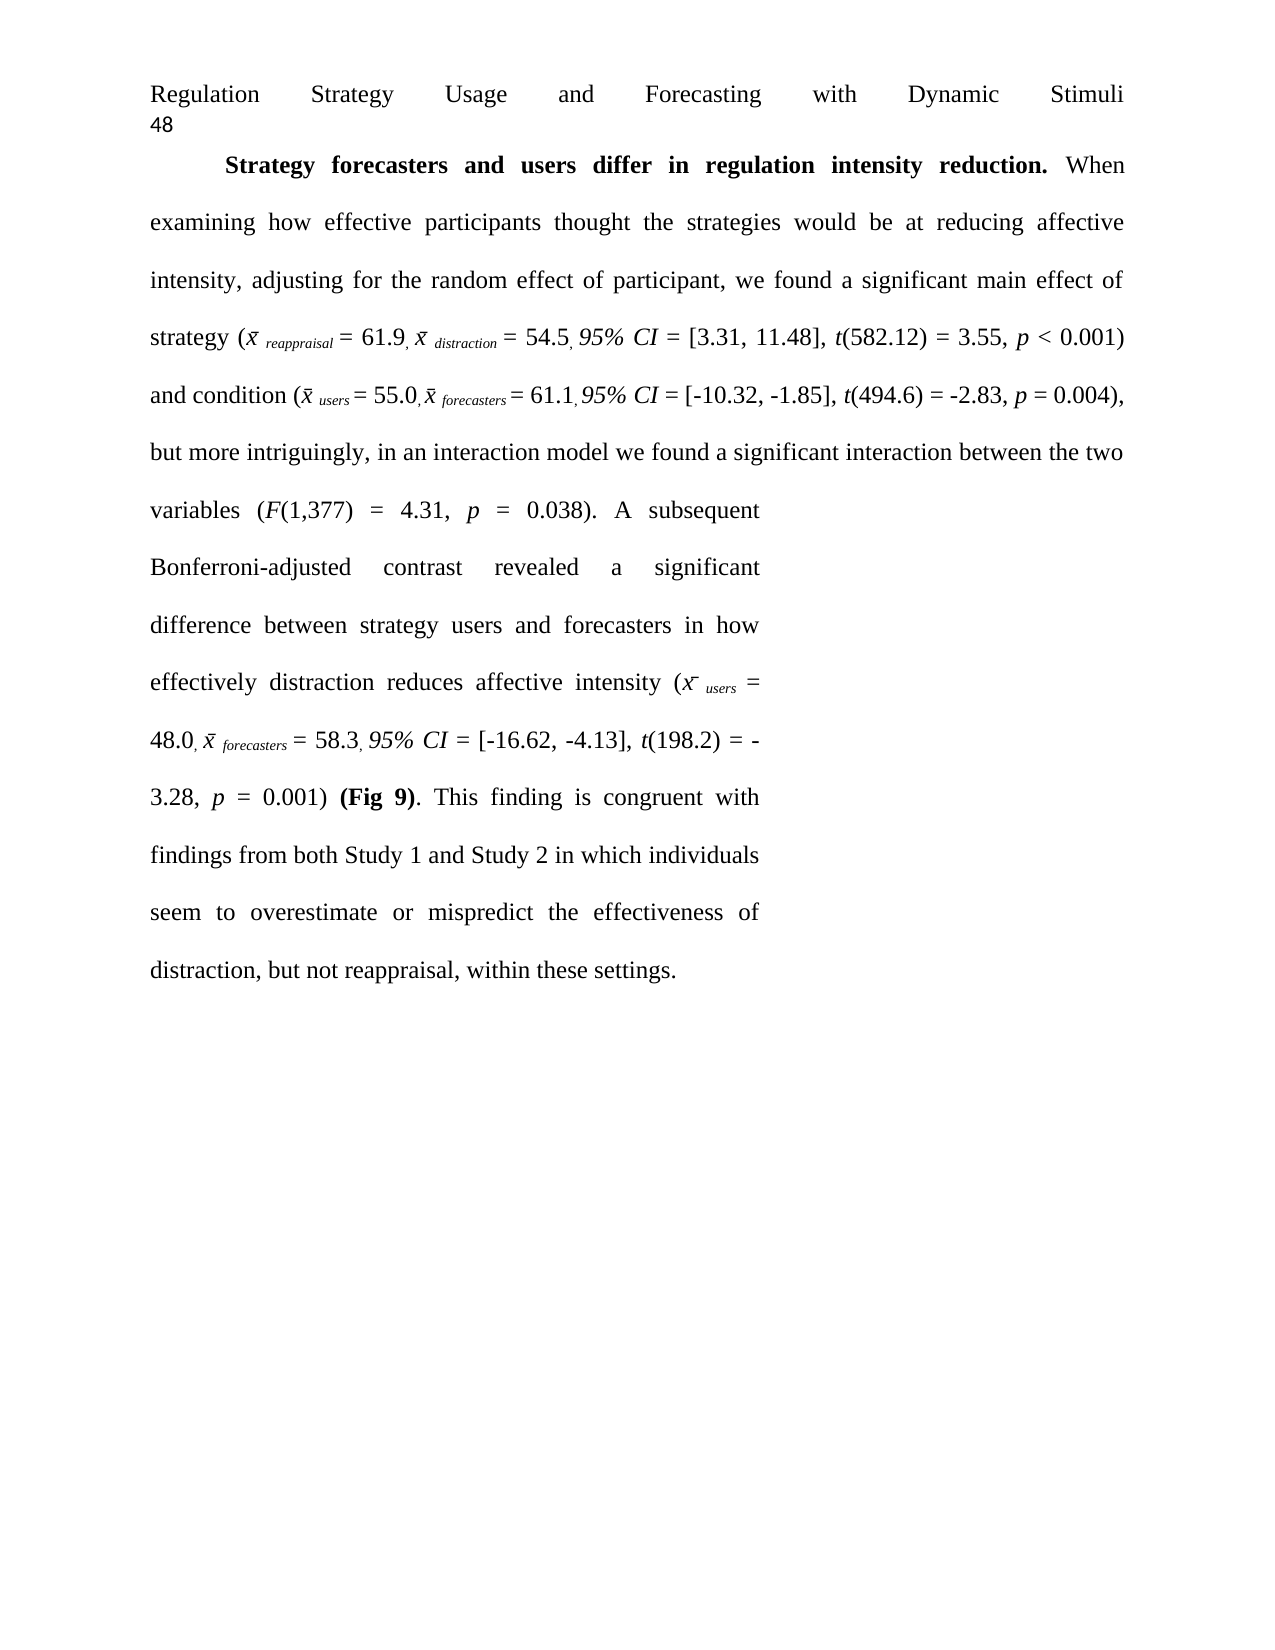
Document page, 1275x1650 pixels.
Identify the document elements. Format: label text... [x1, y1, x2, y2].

text Strategy forecasters and users differ in regulation intensity reduction. When examining how effective participants thought the strategies would be at reducing affective intensity, adjusting for the random effect of participant, we found a significant main effect of strategy (x̄ reappraisal = 61.9, x̄ distraction = 54.5, 95% CI = [3.31, 11.48], t(582.12) = 3.55, p < 0.001) and condition (x̄ users = 55.0, x̄ forecasters = 61.1, 95% CI = [-10.32, -1.85], t(494.6) = -2.83, p = 0.004), but more intriguingly, in an interaction model we found a significant interaction between the two variables (F(1,377) = 4.31, p = 0.038). A subsequent Bonferroni-adjusted contrast revealed a significant difference between strategy users and forecasters in how effectively distraction reduces affective intensity (x̄ users = 48.0, x̄ forecasters = 58.3, 95% CI = [-16.62, -4.13], t(198.2) = -3.28, p = 0.001) (Fig 9). This finding is congruent with findings from both Study 1 and Study 2 in which individuals seem to overestimate or mispredict the effectiveness of distraction, but not reappraisal, within these settings. [150, 150, 1125, 984]
